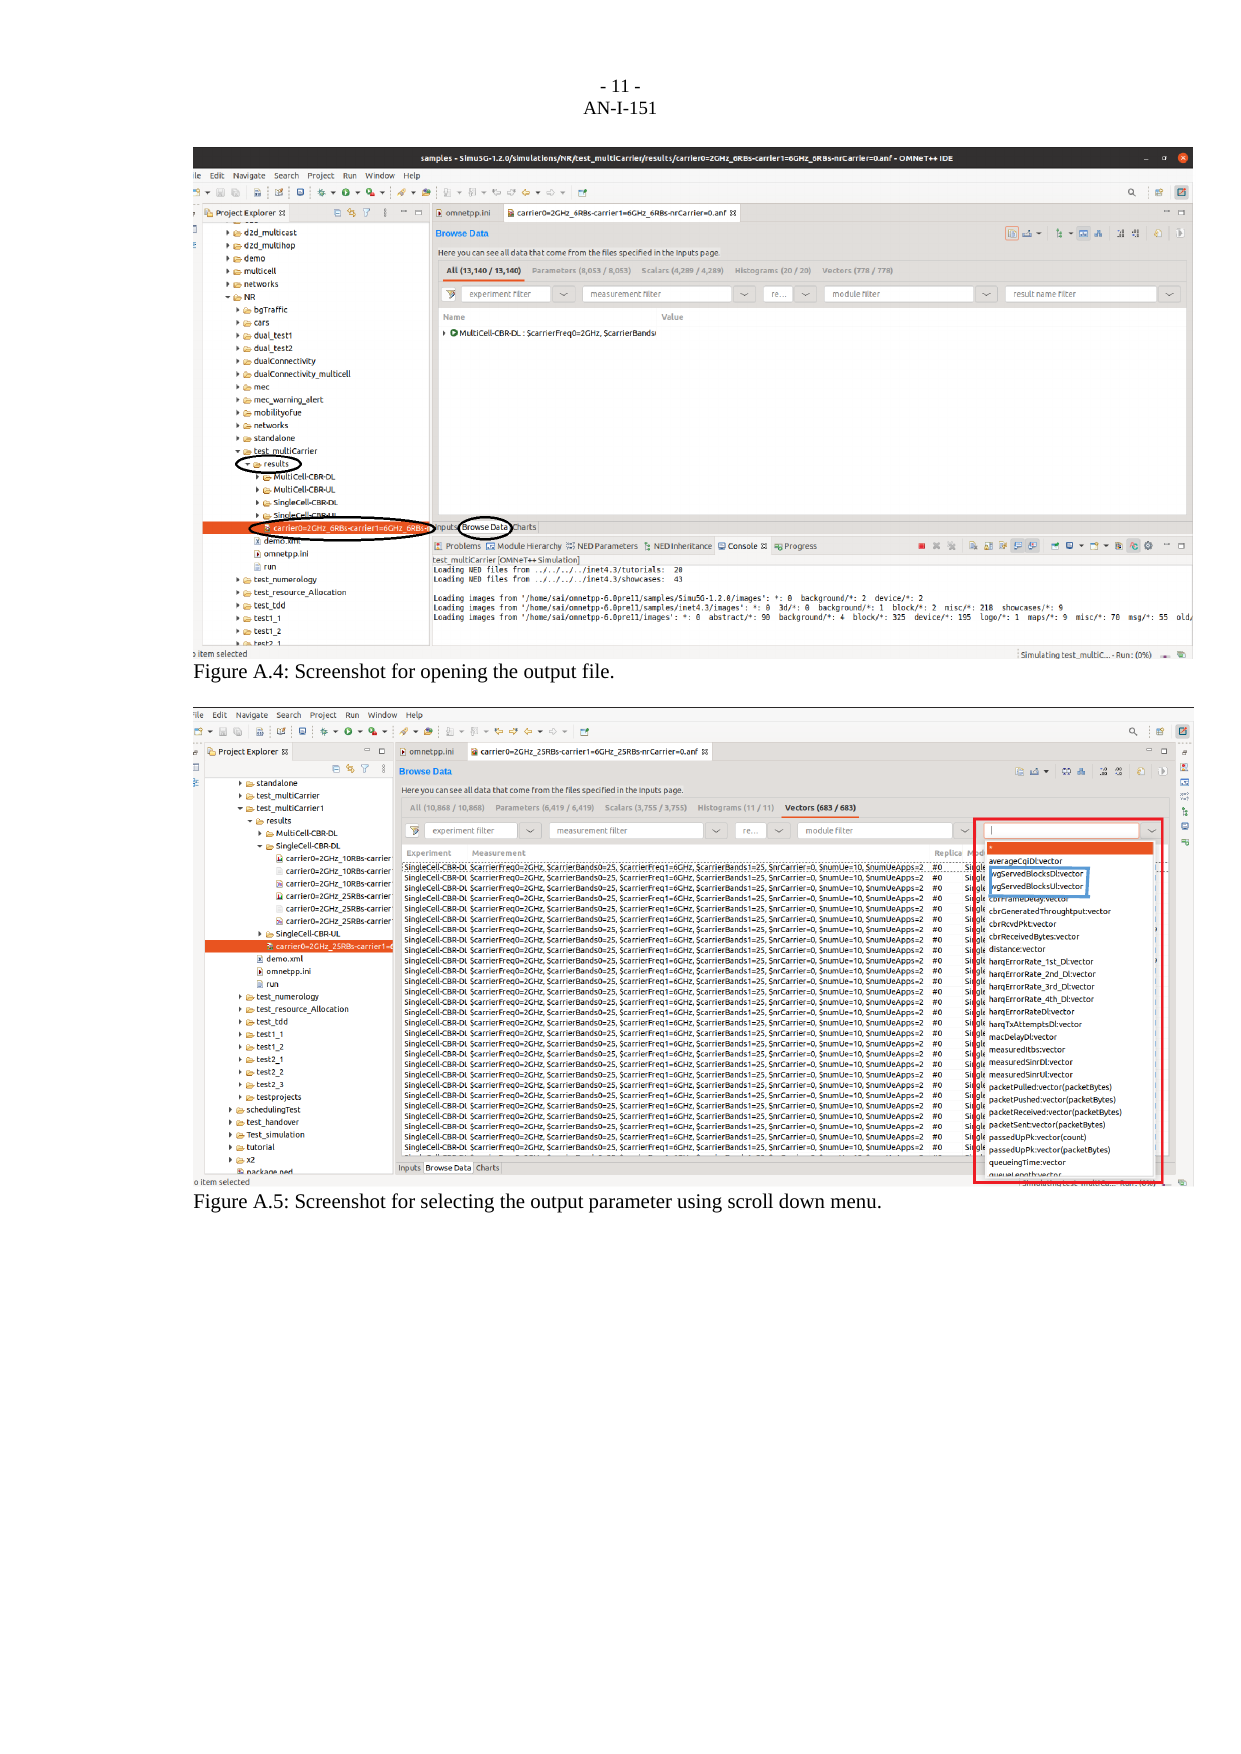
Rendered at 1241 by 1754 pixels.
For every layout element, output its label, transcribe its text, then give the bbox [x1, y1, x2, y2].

picture [193, 147, 1196, 659]
picture [193, 707, 1197, 1189]
list Figure A.4: Screenshot for opening the output file. [193, 659, 1122, 683]
list Figure A.5: Screenshot for selecting the output parameter using scroll down menu. [193, 1189, 1122, 1213]
